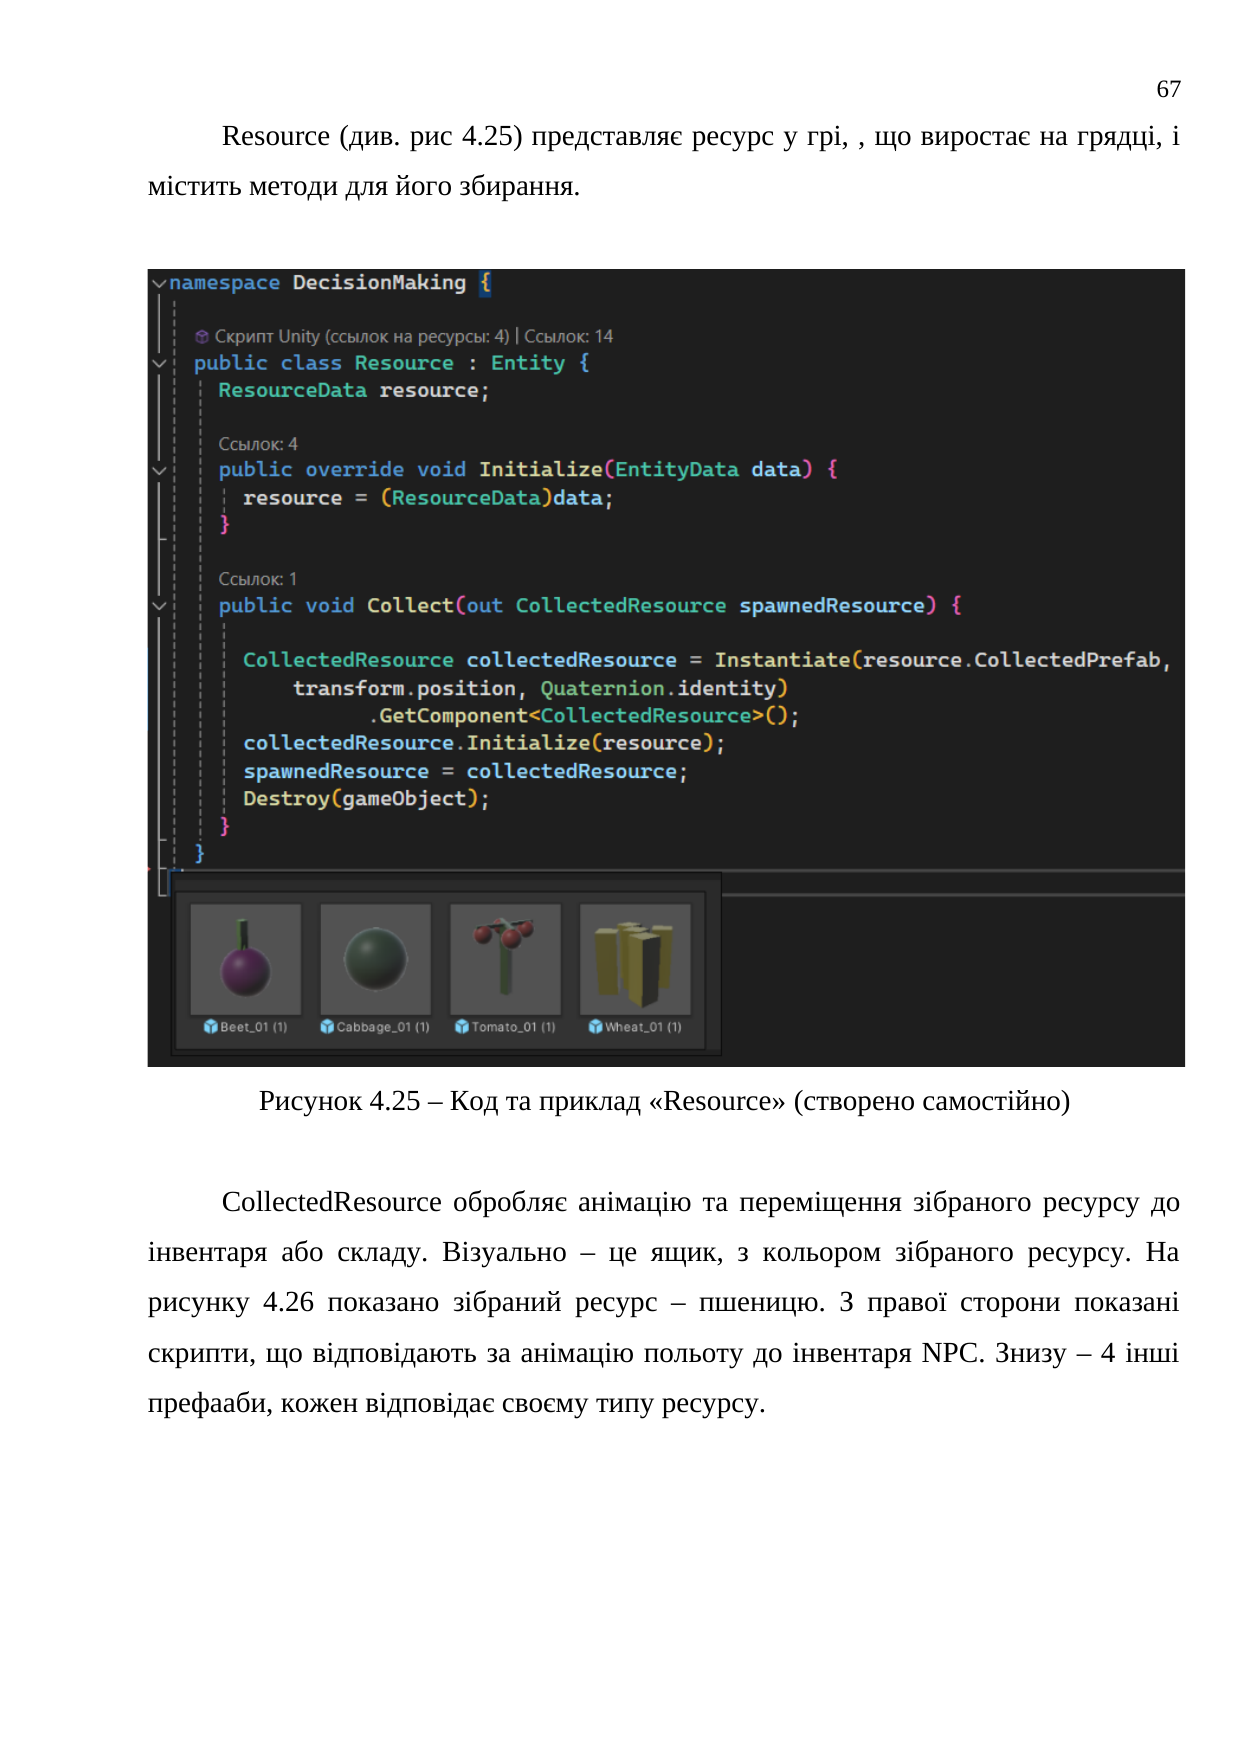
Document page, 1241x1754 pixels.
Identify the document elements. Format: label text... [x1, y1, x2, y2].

picture [147, 269, 1185, 1067]
text Рисунок 4.25 – Код та приклад «Resource» (створено самостійно) [148, 1083, 1181, 1117]
text CollectedResource обробляє анімацію та переміщення зібраного ресурсу до інвентаря або складу. Візуально – це ящик, з кольором зібраного ресурсу. На рисунку 4.26 показано зібраний ресурс – пшеницю. З правої сторони показані скрипти, що відповідають за анімацію польоту до інвентаря NPC. Знизу – 4 інші префааби, кожен відповідає своєму типу ресурсу. [148, 1184, 1181, 1419]
text Resource (див. рис 4.25) представляє ресурс у грі, , що виростає на грядці, і містить методи для його збирання. [148, 118, 1181, 202]
